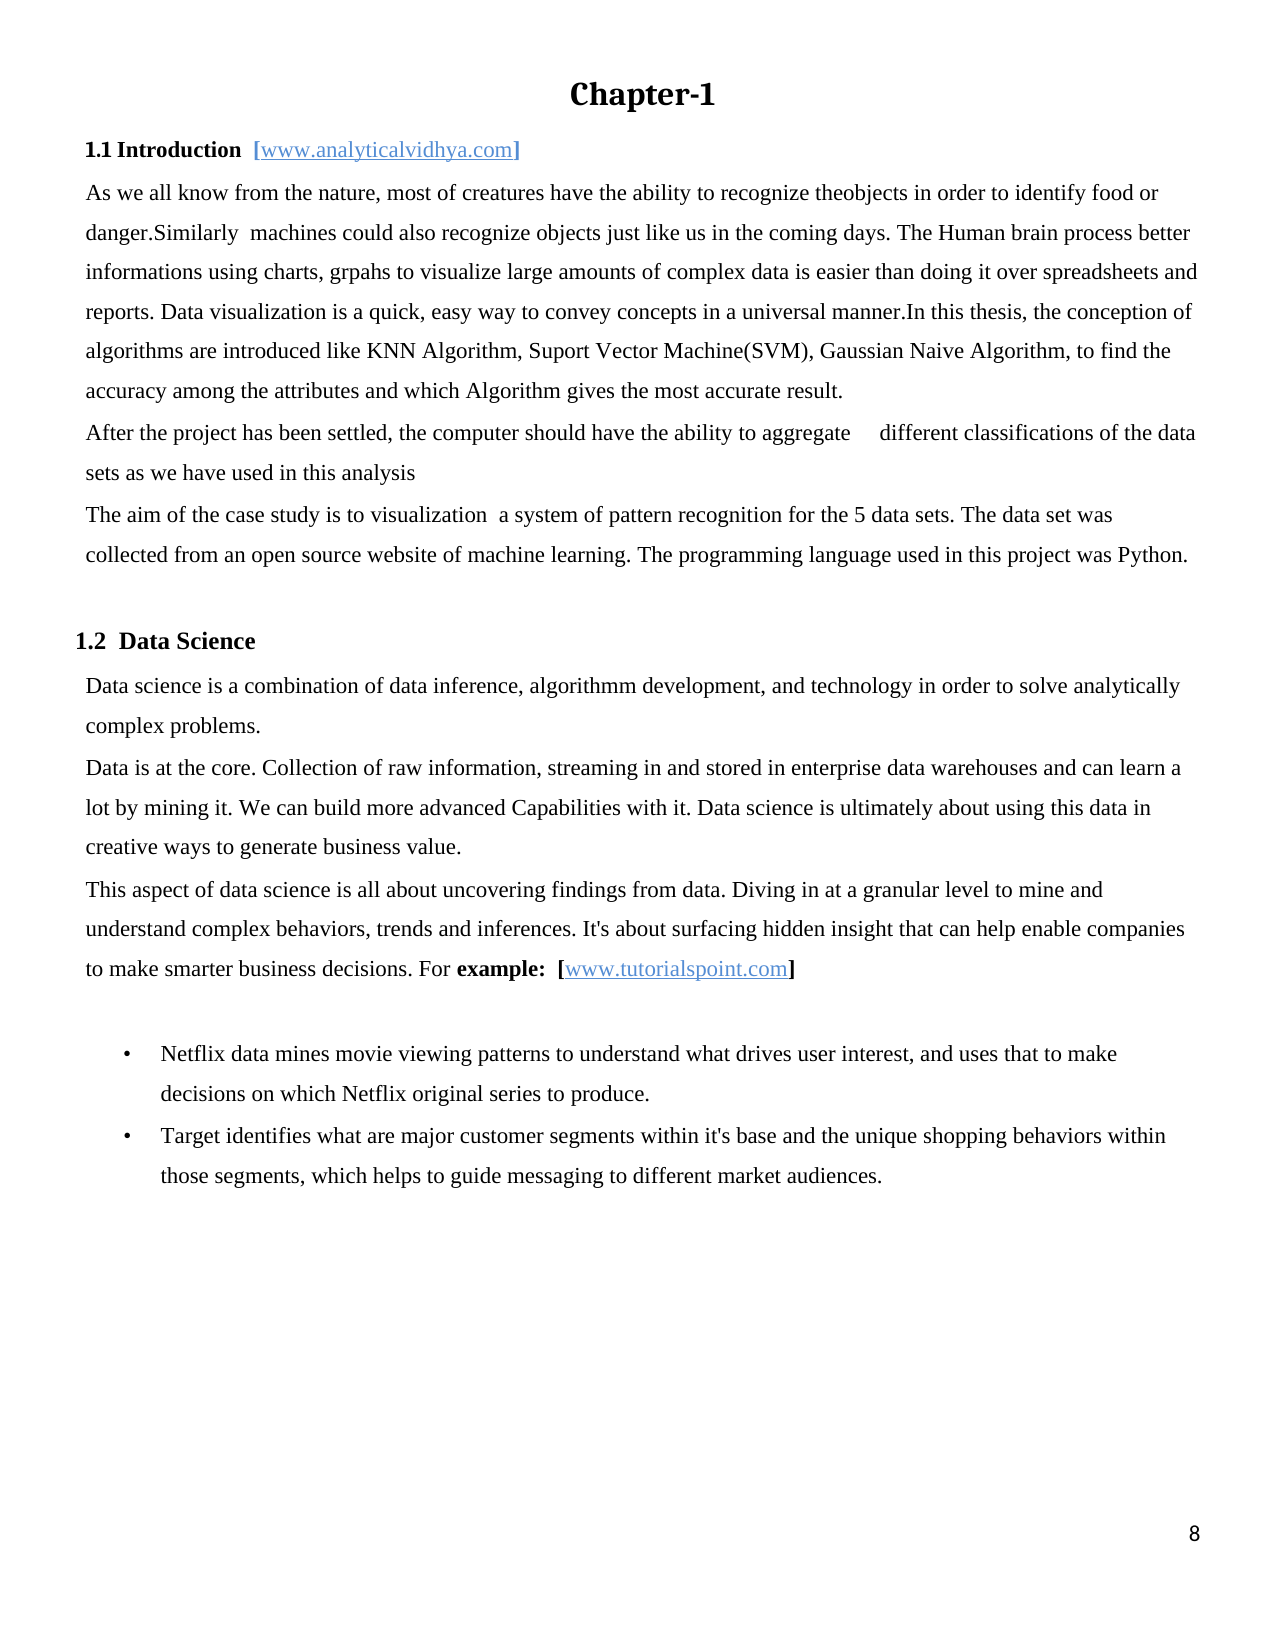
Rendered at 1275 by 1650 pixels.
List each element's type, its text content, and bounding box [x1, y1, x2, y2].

text 1.2 Data Science [75, 626, 1200, 655]
text Chapter-1 [85, 75, 1200, 113]
list Target identifies what are major customer segments within it's base and the unique shopping behaviors within those segments, which helps to guide messaging to different market audiences. [123, 1122, 1200, 1188]
text 1.1 Introduction [www.analyticalvidhya.com] [85, 136, 1200, 163]
text As we all know from the nature, most of creatures have the ability to recognize theobjects in order to identify food or danger.Similarly machines could also recognize objects just like us in the coming days. The Human brain process better informations using charts, grpahs to visualize large amounts of complex data is easier than doing it over spreadsheets and reports. Data visualization is a quick, easy way to convey concepts in a universal manner.In this thesis, the conception of algorithms are introduced like KNN Algorithm, Suport Vector Machine(SVM), Gaussian Naive Algorithm, to find the accuracy among the attributes and which Algorithm gives the most accurate result. [85, 179, 1200, 403]
text The aim of the case study is to visualization a system of pattern recognition for the 5 data sets. The data set was collected from an open source website of machine learning. The programming language used in this project was Python. [85, 501, 1200, 567]
text Data is at the core. Collection of raw information, streaming in and stored in enterprise data warehouses and can learn a lot by mining it. We can build more advanced Capabilities with it. Data science is ultimately about using this data in creative ways to generate business value. [85, 754, 1200, 860]
text After the project has been settled, the computer should have the ability to aggregate different classifications of the data sets as we have used in this analysis [85, 419, 1200, 485]
text Data science is a combination of data inference, algorithmm development, and technology in order to solve analytically complex problems. [85, 672, 1200, 738]
text This aspect of data science is all about uncovering findings from data. Diving in at a granular level to mine and understand complex behaviors, trends and inferences. It's about surfacing hidden insight that can help enable companies to make smarter business decisions. For example: [www.tutorialspoint.com] [85, 876, 1200, 981]
list Netflix data mines movie viewing patterns to understand what drives user interest, and uses that to make decisions on which Netflix original series to produce. [123, 1040, 1200, 1106]
